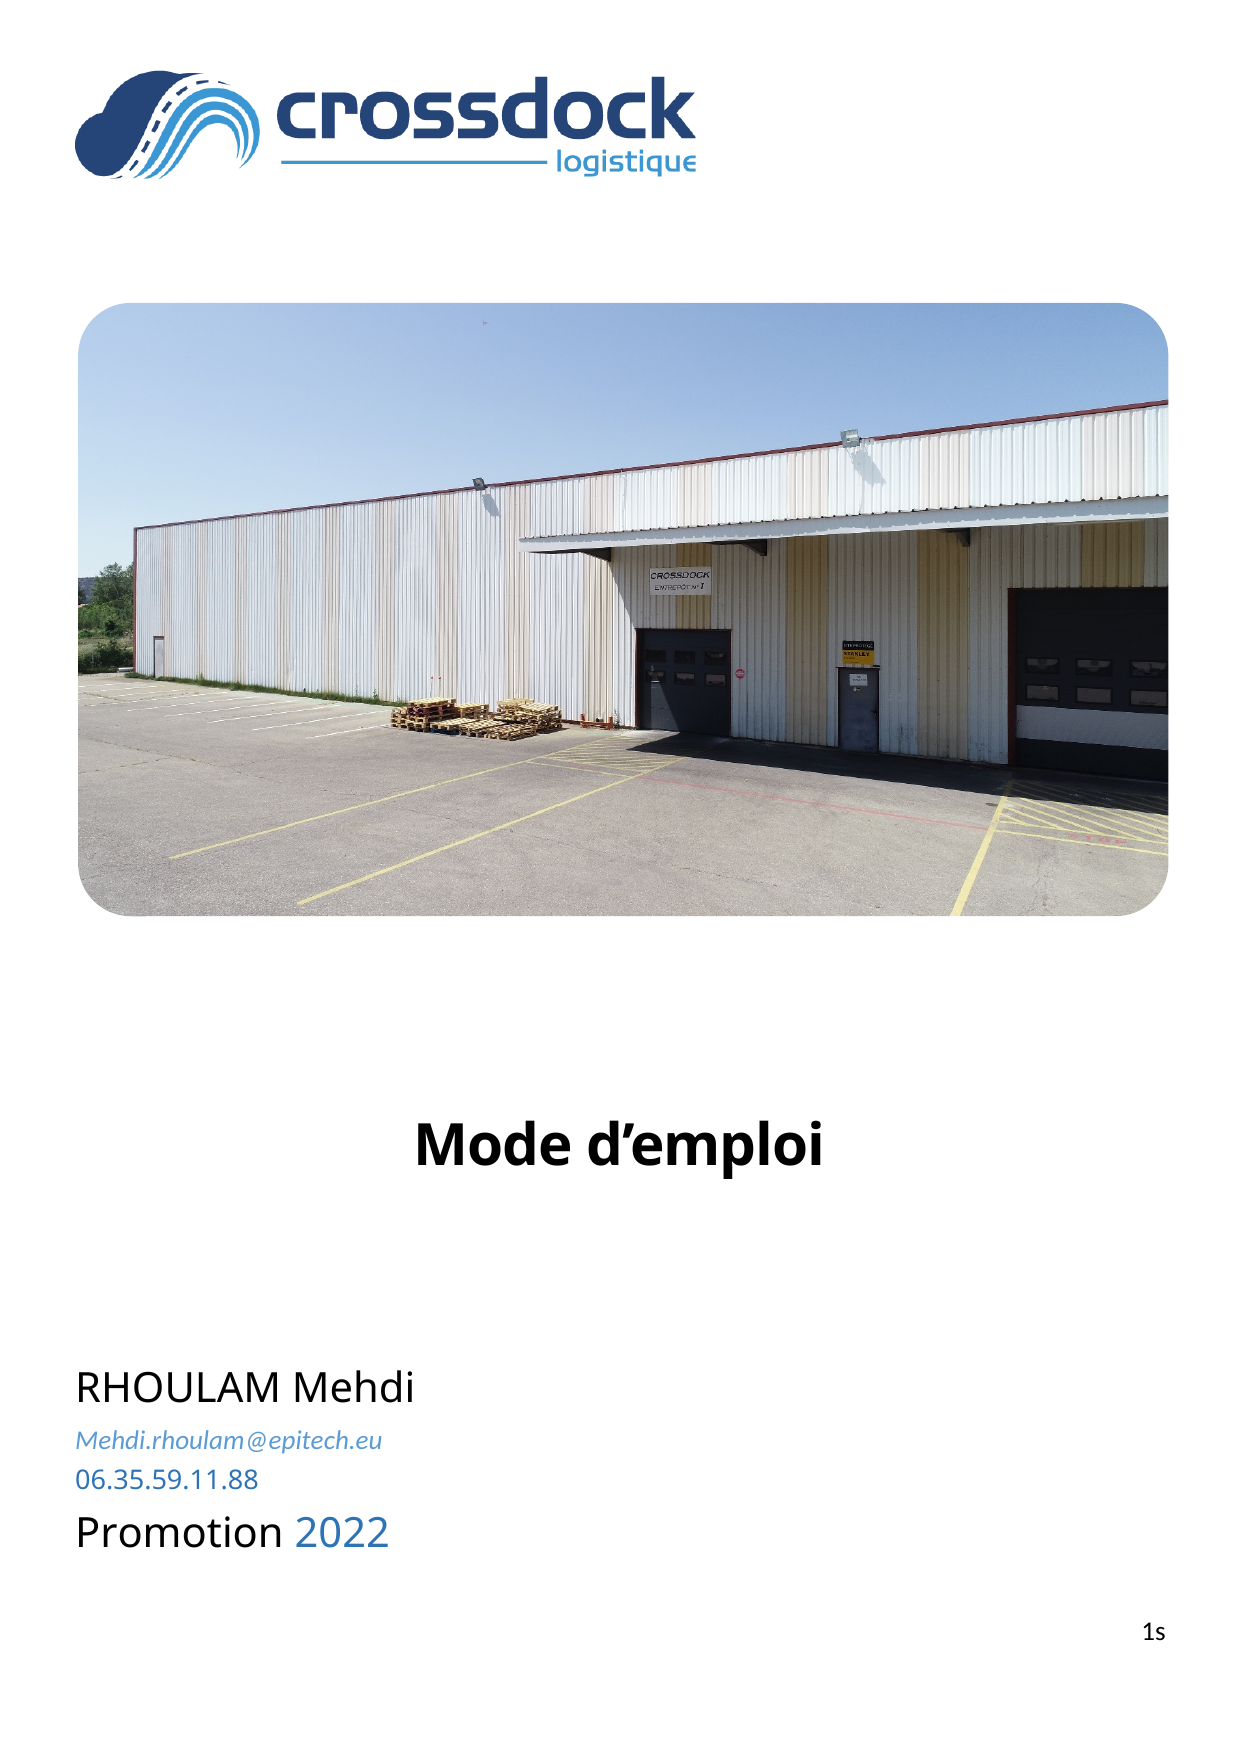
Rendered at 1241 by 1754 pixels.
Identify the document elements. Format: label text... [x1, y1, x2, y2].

text Mehdi.rhoulam@epitech.eu [75, 1423, 1165, 1456]
text Promotion 2022 [75, 1503, 1165, 1560]
title Mode d’emploi [75, 1102, 1165, 1182]
text RHOULAM Mehdi [75, 1358, 1165, 1414]
picture [78, 302, 1169, 917]
text 06.35.59.11.88 [75, 1461, 1165, 1498]
picture [75, 70, 696, 179]
